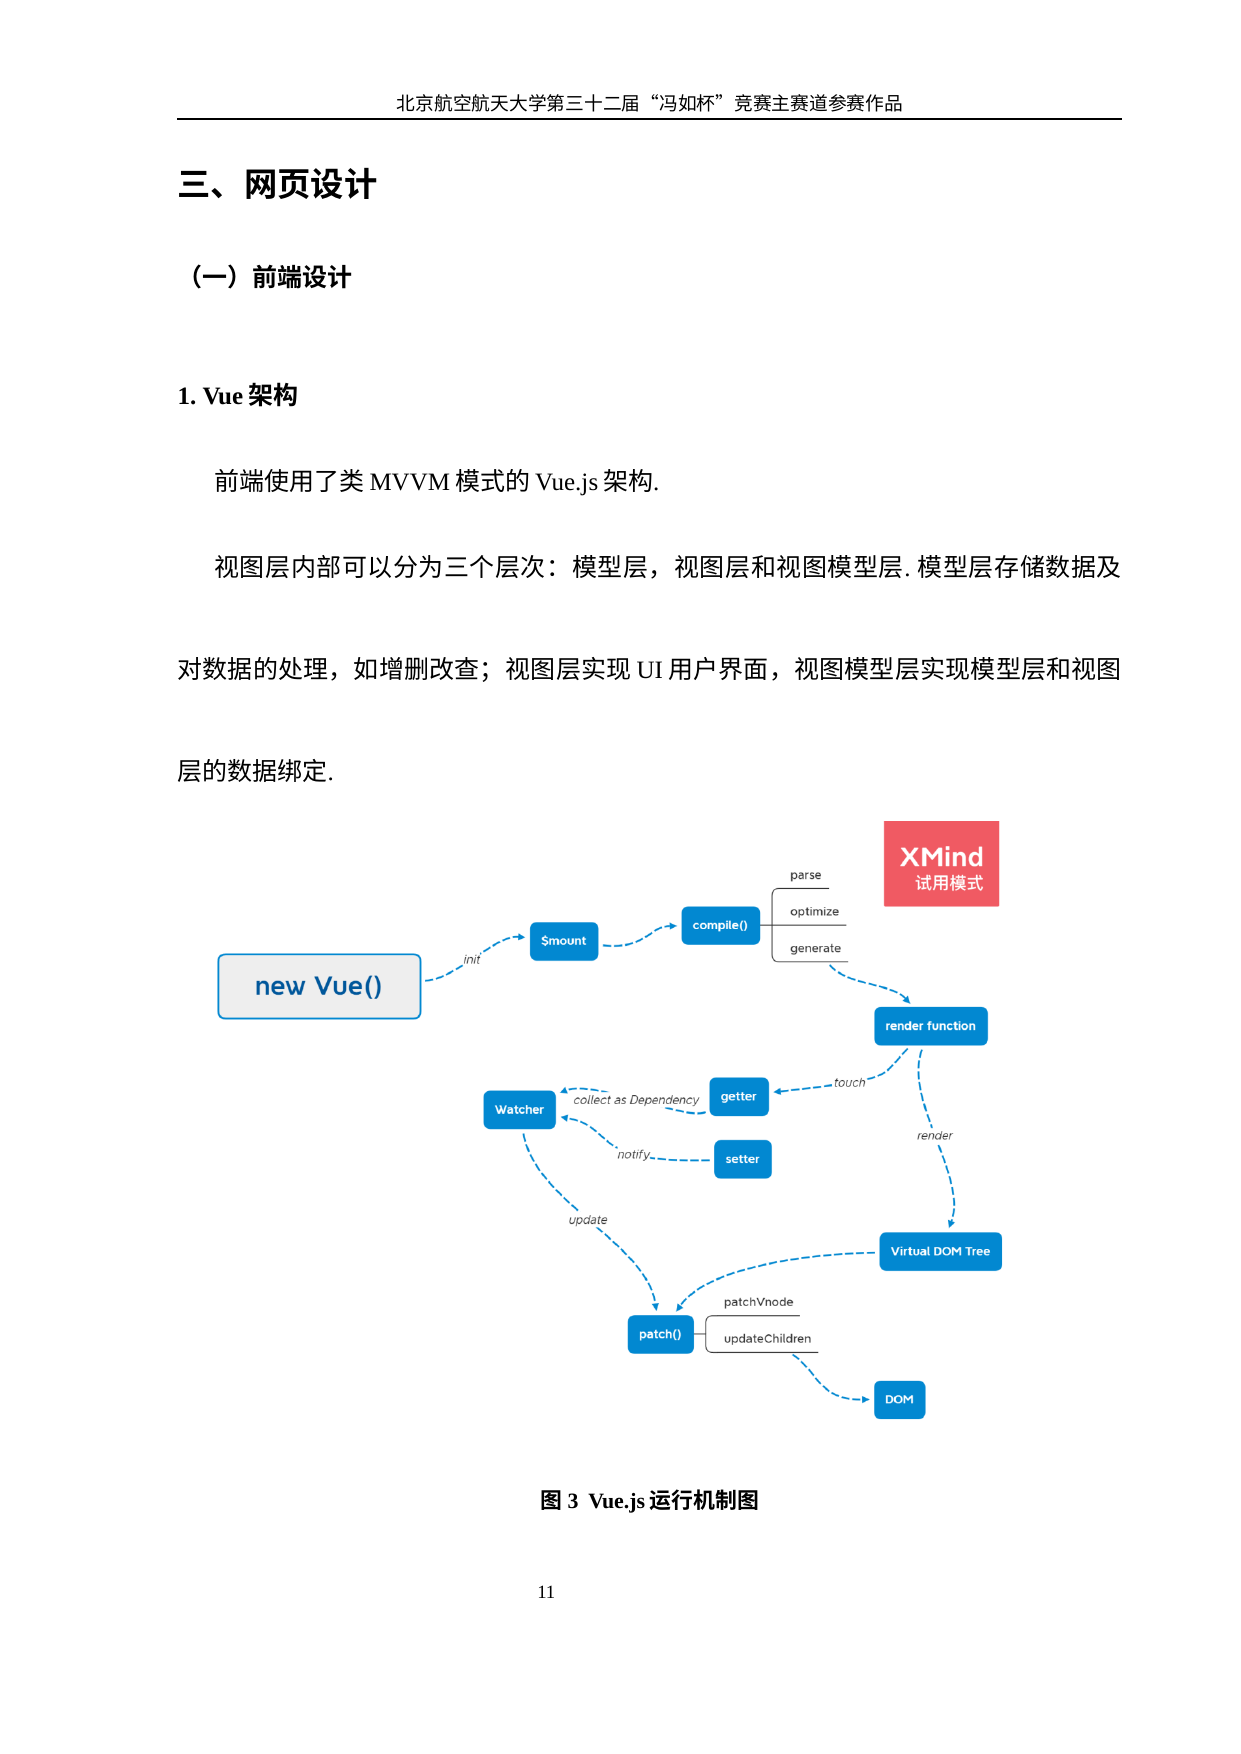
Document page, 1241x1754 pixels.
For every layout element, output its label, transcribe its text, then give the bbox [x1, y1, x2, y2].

text 前端使用了类MVVM模式的Vue.js架构. [177, 446, 1122, 514]
picture [177, 821, 1042, 1459]
text 视图层内部可以分为三个层次：模型层，视图层和视图模型层. 模型层存储数据及对数据的处理，如增删改查；视图层实现UI用户界面，视图模型层实现模型层和视图层的数据绑定. [177, 532, 1122, 804]
title 前端设计 [177, 257, 1122, 325]
subtitle 网页设计 [177, 148, 1122, 216]
text 图 3 Vue.js运行机制图 [177, 1481, 1122, 1515]
list Vue架构 [177, 360, 1122, 428]
